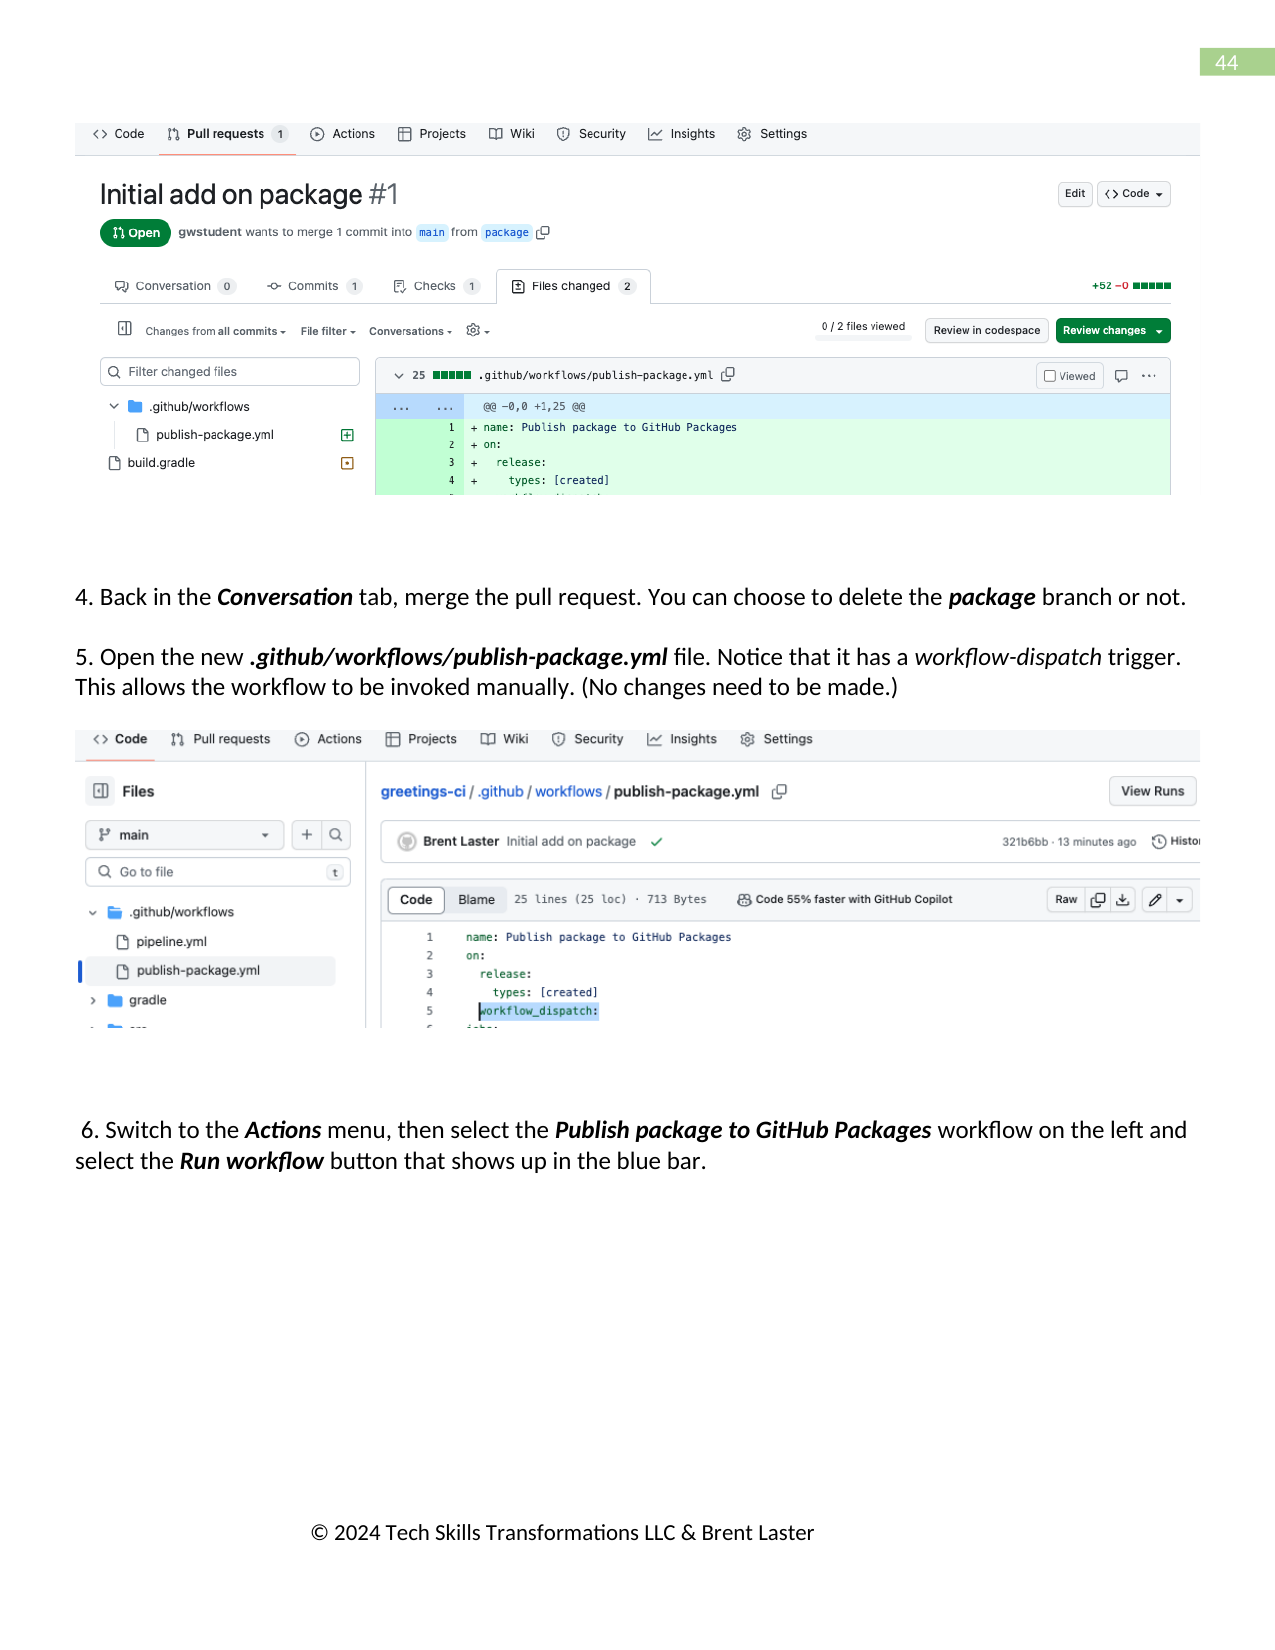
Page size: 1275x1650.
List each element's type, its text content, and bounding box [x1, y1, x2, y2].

subtitle 5. Open the new .github/workflows/publish-package.yml file. Notice that it has a workflow-dispatch trigger. This allows the workflow to be invoked manually. (No changes need to be made.) [75, 641, 1200, 702]
subtitle 6. Switch to the Actions menu, then select the Publish package to GitHub Packages workflow on the left and select the Run workflow button that shows up in the blue bar. [75, 1114, 1200, 1175]
subtitle 4. Back in the Conversation tab, merge the pull request. You can choose to delete the package branch or not. [75, 581, 1200, 611]
picture [75, 730, 1200, 1028]
picture [75, 123, 1200, 495]
